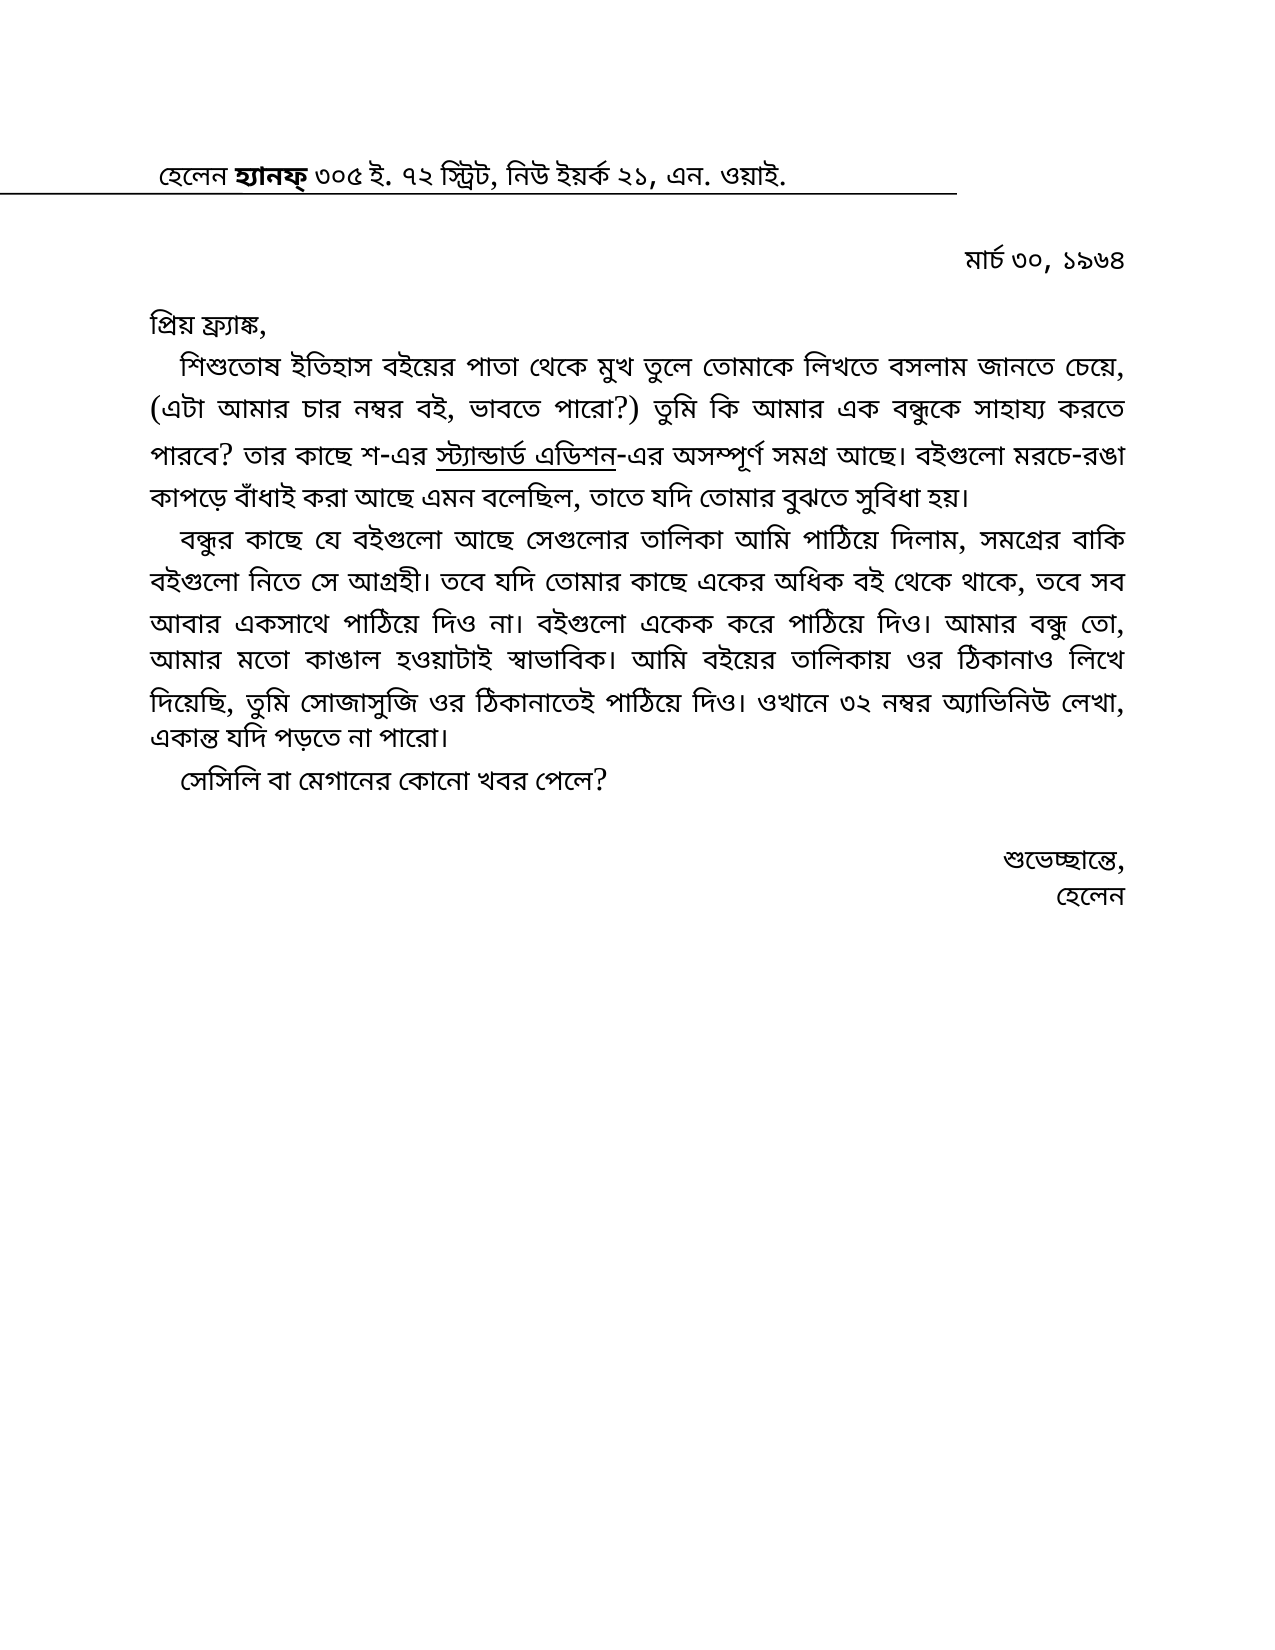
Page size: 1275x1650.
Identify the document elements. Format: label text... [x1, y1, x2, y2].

text শিশুতোষ ইতিহাস বইয়ের পাতা থেকে মুখ তুলে তোমাকে লিখতে বসলাম জানতে চেয়ে, (এটা আমার চার নম্বর বই, ভাবতে পারো?) তুমি কি আমার এক বন্ধুকে সাহায্য করতে পারবে? তার কাছে শ-এর স্ট্যান্ডার্ড এডিশন-এর অসম্পূর্ণ সমগ্র আছে। বইগুলো মরচে-রঙা কাপড়ে বাঁধাই করা আছে এমন বলেছিল, তাতে যদি তোমার বুঝতে সুবিধা হয়। [150, 345, 1125, 518]
text সেসিলি বা মেগানের কোনো খবর পেলে? [150, 759, 1125, 801]
text হেলেন হ্যানফ্ ৩০৫ ই. ৭২ স্ট্রিট, নিউ ইয়র্ক ২১, এন. ওয়াই. [150, 150, 1125, 197]
text হেলেন [150, 880, 1125, 916]
text বন্ধুর কাছে যে বইগুলো আছে সেগুলোর তালিকা আমি পাঠিয়ে দিলাম, সমগ্রের বাকি বইগুলো নিতে সে আগ্রহী। তবে যদি তোমার কাছে একের অধিক বই থেকে থাকে, তবে সব আবার একসাথে পাঠিয়ে দিও না। বইগুলো একেক করে পাঠিয়ে দিও। আমার বন্ধু তো, আমার মতো কাঙাল হওয়াটাই স্বাভাবিক। আমি বইয়ের তালিকায় ওর ঠিকানাও লিখে দিয়েছি, তুমি সোজাসুজি ওর ঠিকানাতেই পাঠিয়ে দিও। ওখানে ৩২ নম্বর অ্যাভিনিউ লেখা, একান্ত যদি পড়তে না পারো। [150, 518, 1125, 759]
text মার্চ ৩০, ১৯৬৪ [150, 233, 1125, 280]
text প্রিয় ফ্র্যাঙ্ক, [150, 303, 1125, 345]
text শুভেচ্ছান্তে, [150, 838, 1125, 880]
